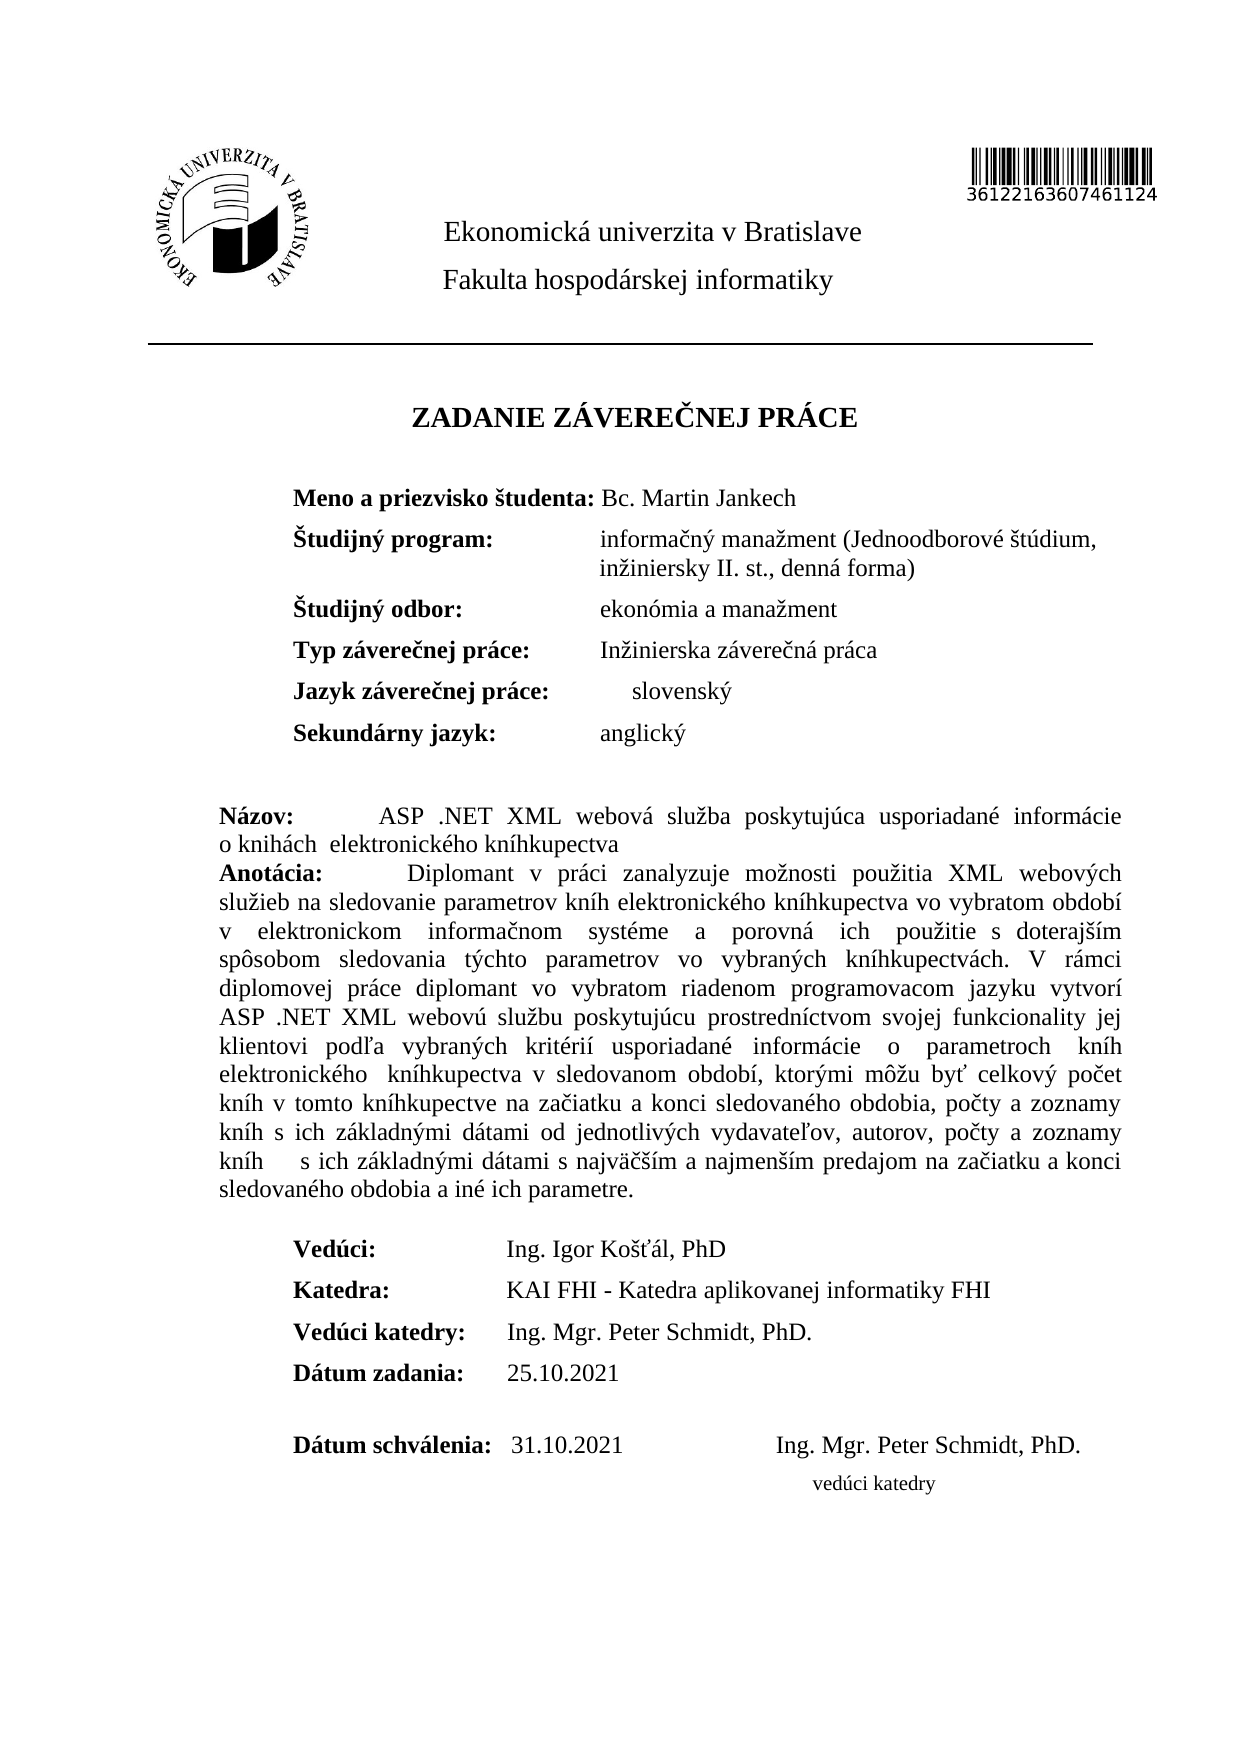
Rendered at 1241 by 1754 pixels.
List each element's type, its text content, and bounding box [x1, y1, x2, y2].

text Typ záverečnej práce: Inžinierska záverečná práca [219, 635, 1122, 664]
text vedúci katedry [207, 1471, 936, 1495]
text Vedúci katedry: Ing. Mgr. Peter Schmidt, PhD. [219, 1317, 1122, 1345]
text Ekonomická univerzita v Bratislave [309, 214, 862, 248]
text Dátum zadania: 25.10.2021 [219, 1358, 1122, 1387]
text Katedra: KAI FHI - Katedra aplikovanej informatiky FHI [219, 1275, 1122, 1304]
picture [155, 147, 309, 287]
text Meno a priezvisko študenta: Bc. Martin Jankech [219, 483, 1122, 511]
text Vedúci: Ing. Igor Košťál, PhD [219, 1234, 1122, 1263]
text Študijný odbor: ekonómia a manažment [219, 594, 1122, 623]
text Študijný program: informačný manažment (Jednoodborové štúdium, inžiniersky II. st., denná forma) [293, 524, 1122, 581]
text Anotácia: Diplomant v práci zanalyzuje možnosti použitia XML webových služieb na sledovanie parametrov kníh elektronického kníhkupectva vo vybratom období v elektronickom informačnom systéme a porovná ich použitie s doterajším spôsobom sledovania týchto parametrov vo vybraných kníhkupectvách. V rámci diplomovej práce diplomant vo vybratom riadenom programovacom jazyku vytvorí ASP .NET XML webovú službu poskytujúcu prostredníctvom svojej funkcionality jej klientovi podľa vybraných kritérií usporiadané informácie o parametroch kníh elektronického kníhkupectva v sledovanom období, ktorými môžu byť celkový počet kníh v tomto kníhkupectve na začiatku a konci sledovaného obdobia, počty a zoznamy kníh s ich základnými dátami od jednotlivých vydavateľov, autorov, počty a zoznamy kníh s ich základnými dátami s najväčším a najmenším predajom na začiatku a konci sledovaného obdobia a iné ich parametre. [219, 858, 1122, 1203]
text Sekundárny jazyk: anglický [219, 718, 1122, 746]
title ZADANIE ZÁVEREČNEJ PRÁCE [207, 400, 862, 433]
text Jazyk záverečnej práce: slovenský [219, 676, 1122, 705]
text Dátum schválenia: 31.10.2021 Ing. Mgr. Peter Schmidt, PhD. [219, 1430, 1122, 1458]
text Názov: ASP .NET XML webová služba poskytujúca usporiadané informácie o knihách elektronického kníhkupectva [219, 801, 1122, 858]
text Fakulta hospodárskej informatiky [207, 262, 833, 295]
